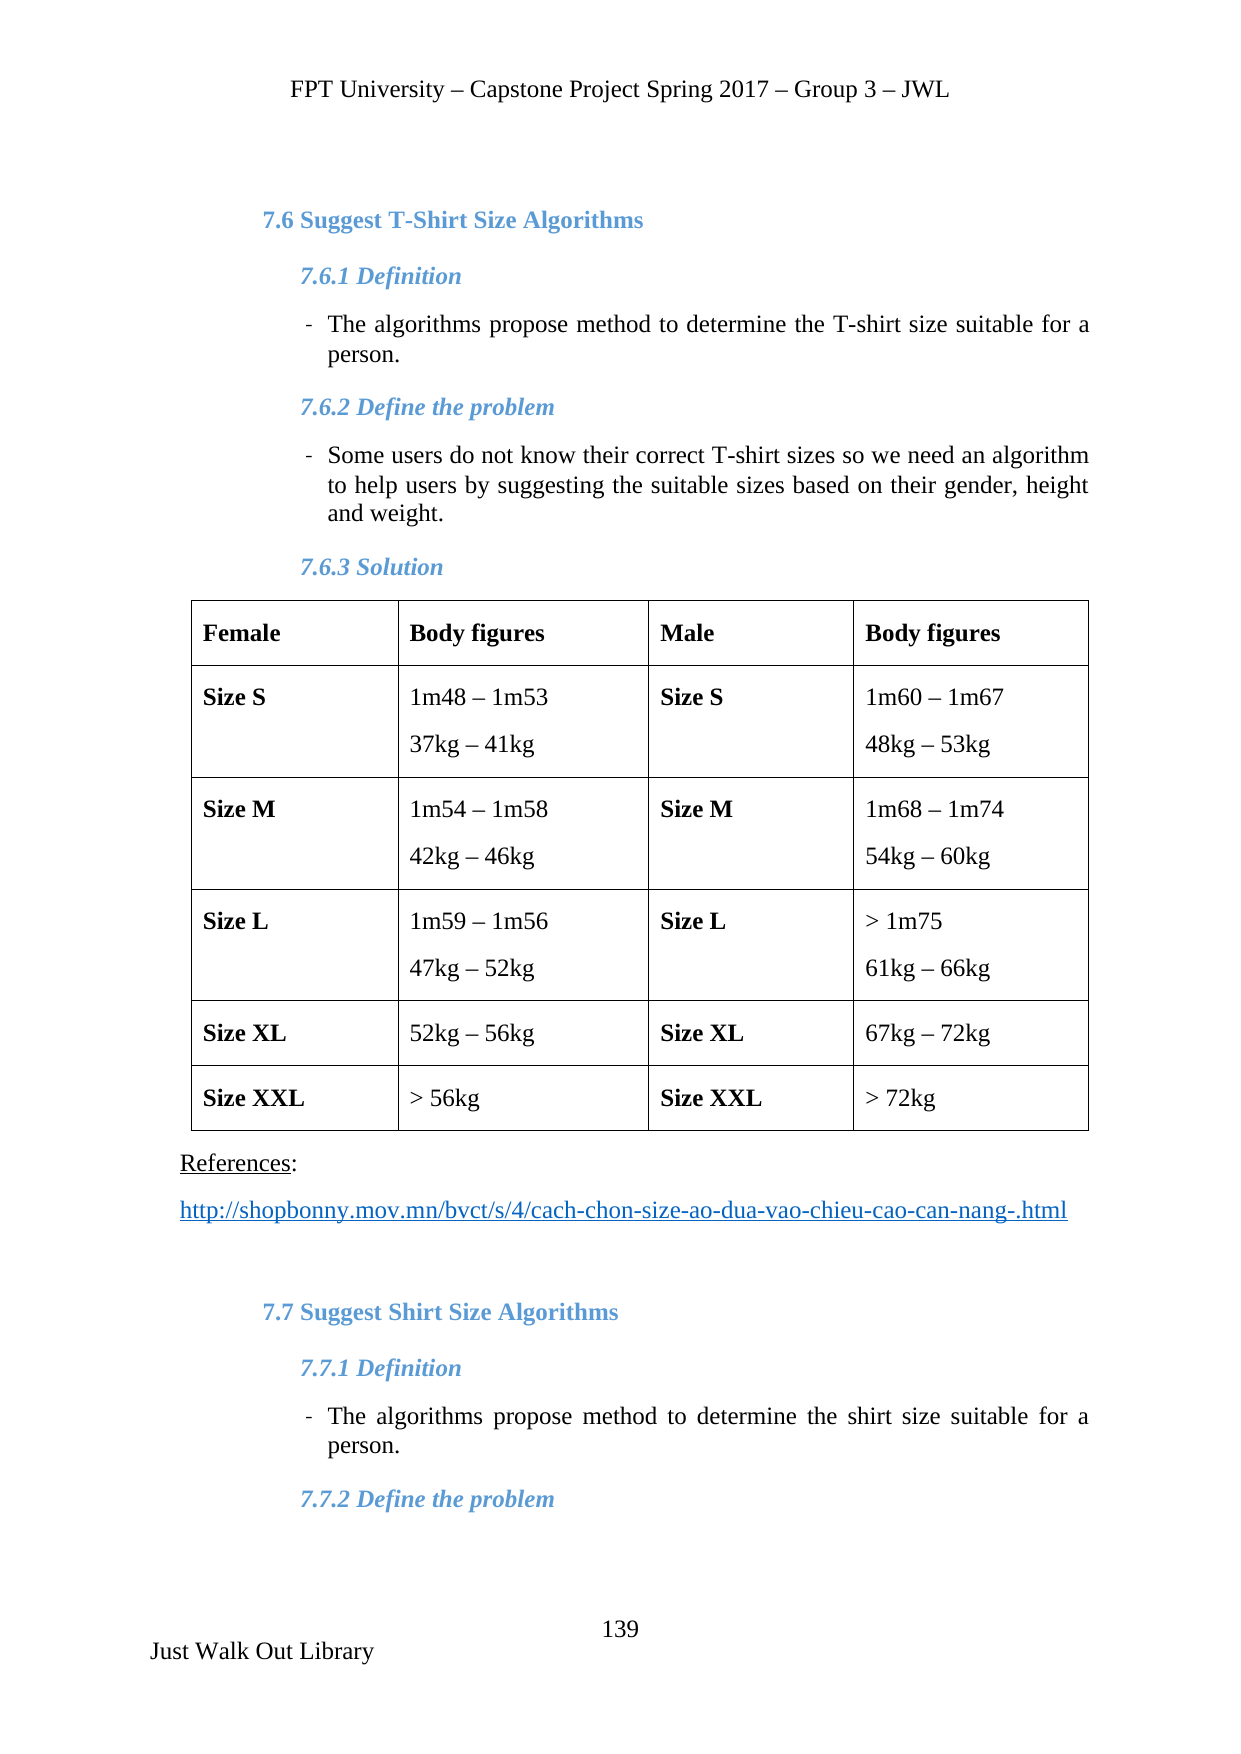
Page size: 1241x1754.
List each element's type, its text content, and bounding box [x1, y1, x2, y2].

subtitle Define the problem [300, 392, 1090, 421]
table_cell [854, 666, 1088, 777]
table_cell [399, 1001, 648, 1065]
subtitle Solution [300, 552, 1090, 581]
subtitle Definition [300, 1353, 1090, 1382]
list The algorithms propose method to determine the T-shirt size suitable for a person. [304, 309, 1090, 367]
subtitle Suggest Shirt Size Algorithms [262, 1297, 1090, 1326]
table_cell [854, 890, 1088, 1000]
subtitle Define the problem [300, 1484, 1090, 1513]
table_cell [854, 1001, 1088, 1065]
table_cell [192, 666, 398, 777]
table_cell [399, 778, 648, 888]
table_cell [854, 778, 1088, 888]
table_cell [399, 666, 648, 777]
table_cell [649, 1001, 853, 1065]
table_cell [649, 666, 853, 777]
text http://shopbonny.mov.mn/bvct/s/4/cach-chon-size-ao-dua-vao-chieu-cao-can-nang-.html [179, 1195, 1090, 1223]
list The algorithms propose method to determine the shirt size suitable for a person. [304, 1401, 1090, 1459]
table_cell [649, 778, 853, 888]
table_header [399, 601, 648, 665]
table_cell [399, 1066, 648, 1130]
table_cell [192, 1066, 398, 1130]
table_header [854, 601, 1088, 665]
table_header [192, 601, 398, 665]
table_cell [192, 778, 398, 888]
list Some users do not know their correct T-shirt sizes so we need an algorithm to help users by suggesting the suitable sizes based on their gender, height and weight. [304, 440, 1090, 527]
text References: [150, 1148, 1090, 1176]
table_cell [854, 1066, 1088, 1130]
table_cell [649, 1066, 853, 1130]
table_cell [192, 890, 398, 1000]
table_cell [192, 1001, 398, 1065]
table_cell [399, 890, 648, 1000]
subtitle Definition [300, 261, 1090, 290]
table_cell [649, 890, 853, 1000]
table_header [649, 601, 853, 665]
subtitle Suggest T-Shirt Size Algorithms [262, 205, 1090, 234]
